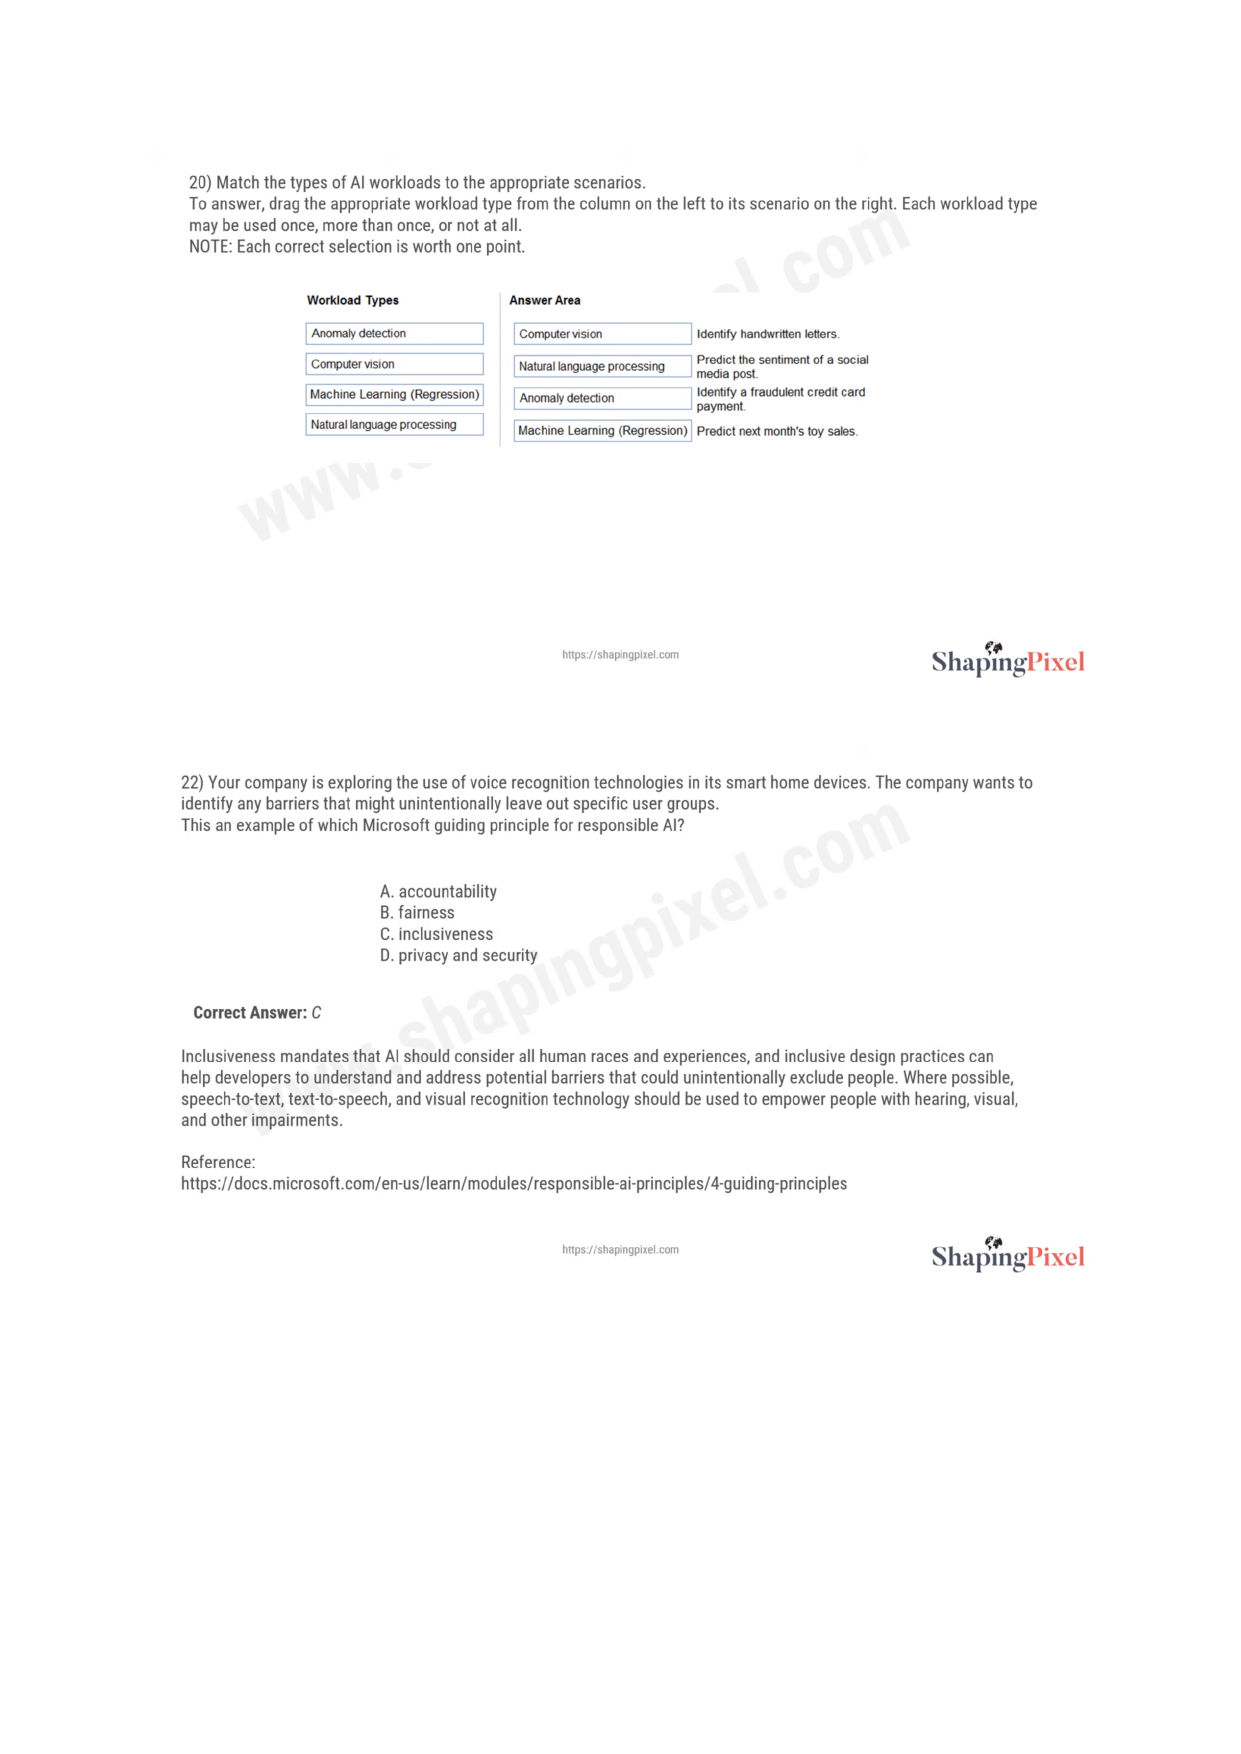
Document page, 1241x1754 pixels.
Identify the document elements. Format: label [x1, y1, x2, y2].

picture [150, 744, 1091, 1274]
picture [150, 150, 1091, 679]
